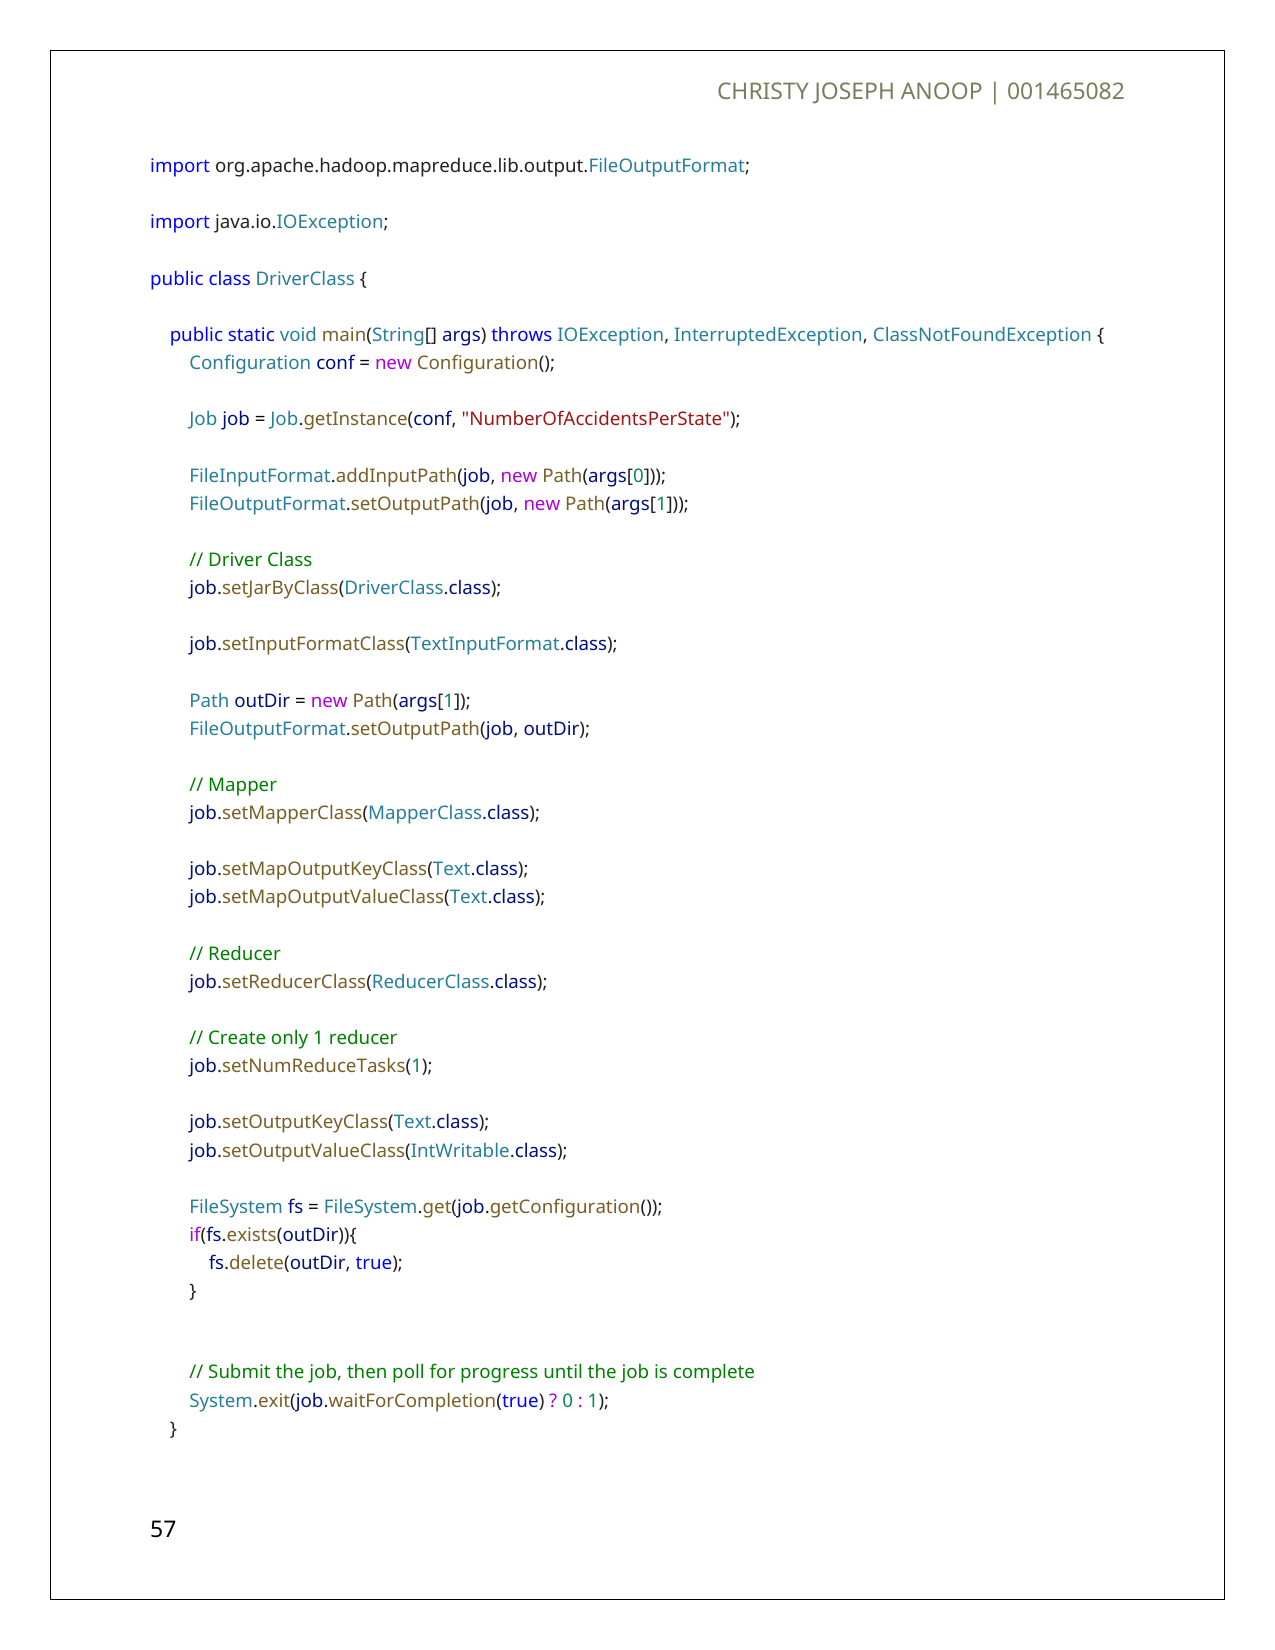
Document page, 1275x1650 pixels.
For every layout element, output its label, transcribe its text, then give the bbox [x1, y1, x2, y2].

text public class DriverClass { [150, 262, 1125, 291]
text if(fs.exists(outDir)){ [150, 1219, 1125, 1247]
text // Reducer [150, 937, 1125, 966]
text job.setMapOutputValueClass(Text.class); [150, 881, 1125, 909]
text import java.io.IOException; [150, 206, 1125, 234]
text Configuration conf = new Configuration(); [150, 347, 1125, 375]
text // Driver Class [150, 544, 1125, 572]
text import org.apache.hadoop.mapreduce.lib.output.FileOutputFormat; [150, 150, 1125, 178]
text job.setReducerClass(ReducerClass.class); [150, 966, 1125, 994]
text job.setMapperClass(MapperClass.class); [150, 797, 1125, 825]
text System.exit(job.waitForCompletion(true) ? 0 : 1); [150, 1384, 1125, 1412]
text FileSystem fs = FileSystem.get(job.getConfiguration()); [150, 1191, 1125, 1219]
text FileOutputFormat.setOutputPath(job, outDir); [150, 712, 1125, 741]
text public static void main(String[] args) throws IOException, InterruptedException, ClassNotFoundException { [150, 319, 1125, 347]
text Path outDir = new Path(args[1]); [150, 684, 1125, 712]
text job.setOutputValueClass(IntWritable.class); [150, 1134, 1125, 1162]
text Job job = Job.getInstance(conf, "NumberOfAccidentsPerState"); [150, 403, 1125, 431]
text job.setOutputKeyClass(Text.class); [150, 1106, 1125, 1134]
text FileOutputFormat.setOutputPath(job, new Path(args[1])); [150, 487, 1125, 516]
text FileInputFormat.addInputPath(job, new Path(args[0])); [150, 459, 1125, 487]
text // Mapper [150, 769, 1125, 797]
text job.setNumReduceTasks(1); [150, 1050, 1125, 1078]
text // Submit the job, then poll for progress until the job is complete [150, 1356, 1125, 1384]
text job.setInputFormatClass(TextInputFormat.class); [150, 628, 1125, 656]
text fs.delete(outDir, true); [150, 1247, 1125, 1275]
text job.setMapOutputKeyClass(Text.class); [150, 853, 1125, 881]
text job.setJarByClass(DriverClass.class); [150, 572, 1125, 600]
text } [150, 1412, 1125, 1441]
text // Create only 1 reducer [150, 1022, 1125, 1050]
text } [150, 1275, 1125, 1303]
